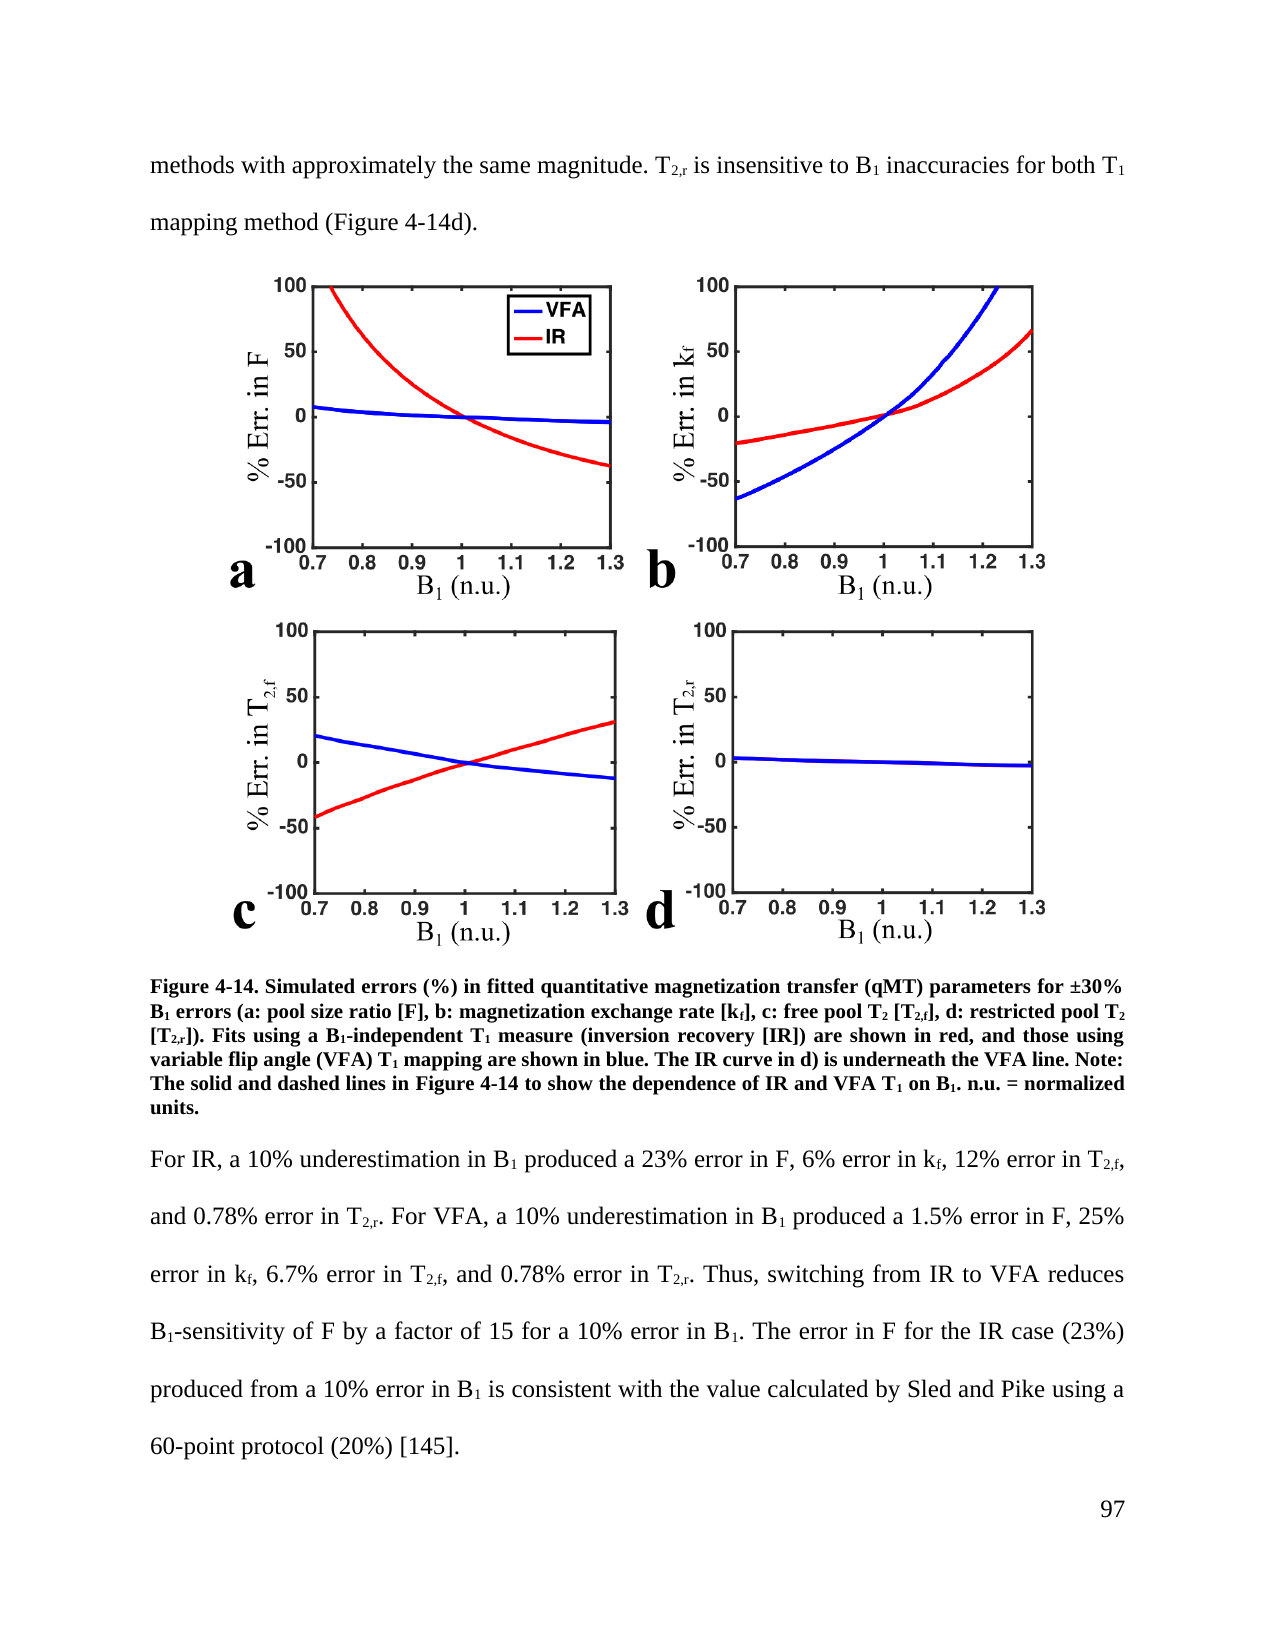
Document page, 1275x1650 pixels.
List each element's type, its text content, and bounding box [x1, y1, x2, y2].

text For IR, a 10% underestimation in B1 produced a 23% error in F, 6% error in kf, 12% error in T2,f, and 0.78% error in T2,r. For VFA, a 10% underestimation in B1 produced a 1.5% error in F, 25% error in kf, 6.7% error in T2,f, and 0.78% error in T2,r. Thus, switching from IR to VFA reduces B1-sensitivity of F by a factor of 15 for a 10% error in B1. The error in F for the IR case (23%) produced from a 10% error in B1 is consistent with the value calculated by Sled and Pike using a 60-point protocol (20%) [145]. [150, 1144, 1125, 1460]
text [150, 150, 1125, 236]
picture [230, 277, 1045, 946]
